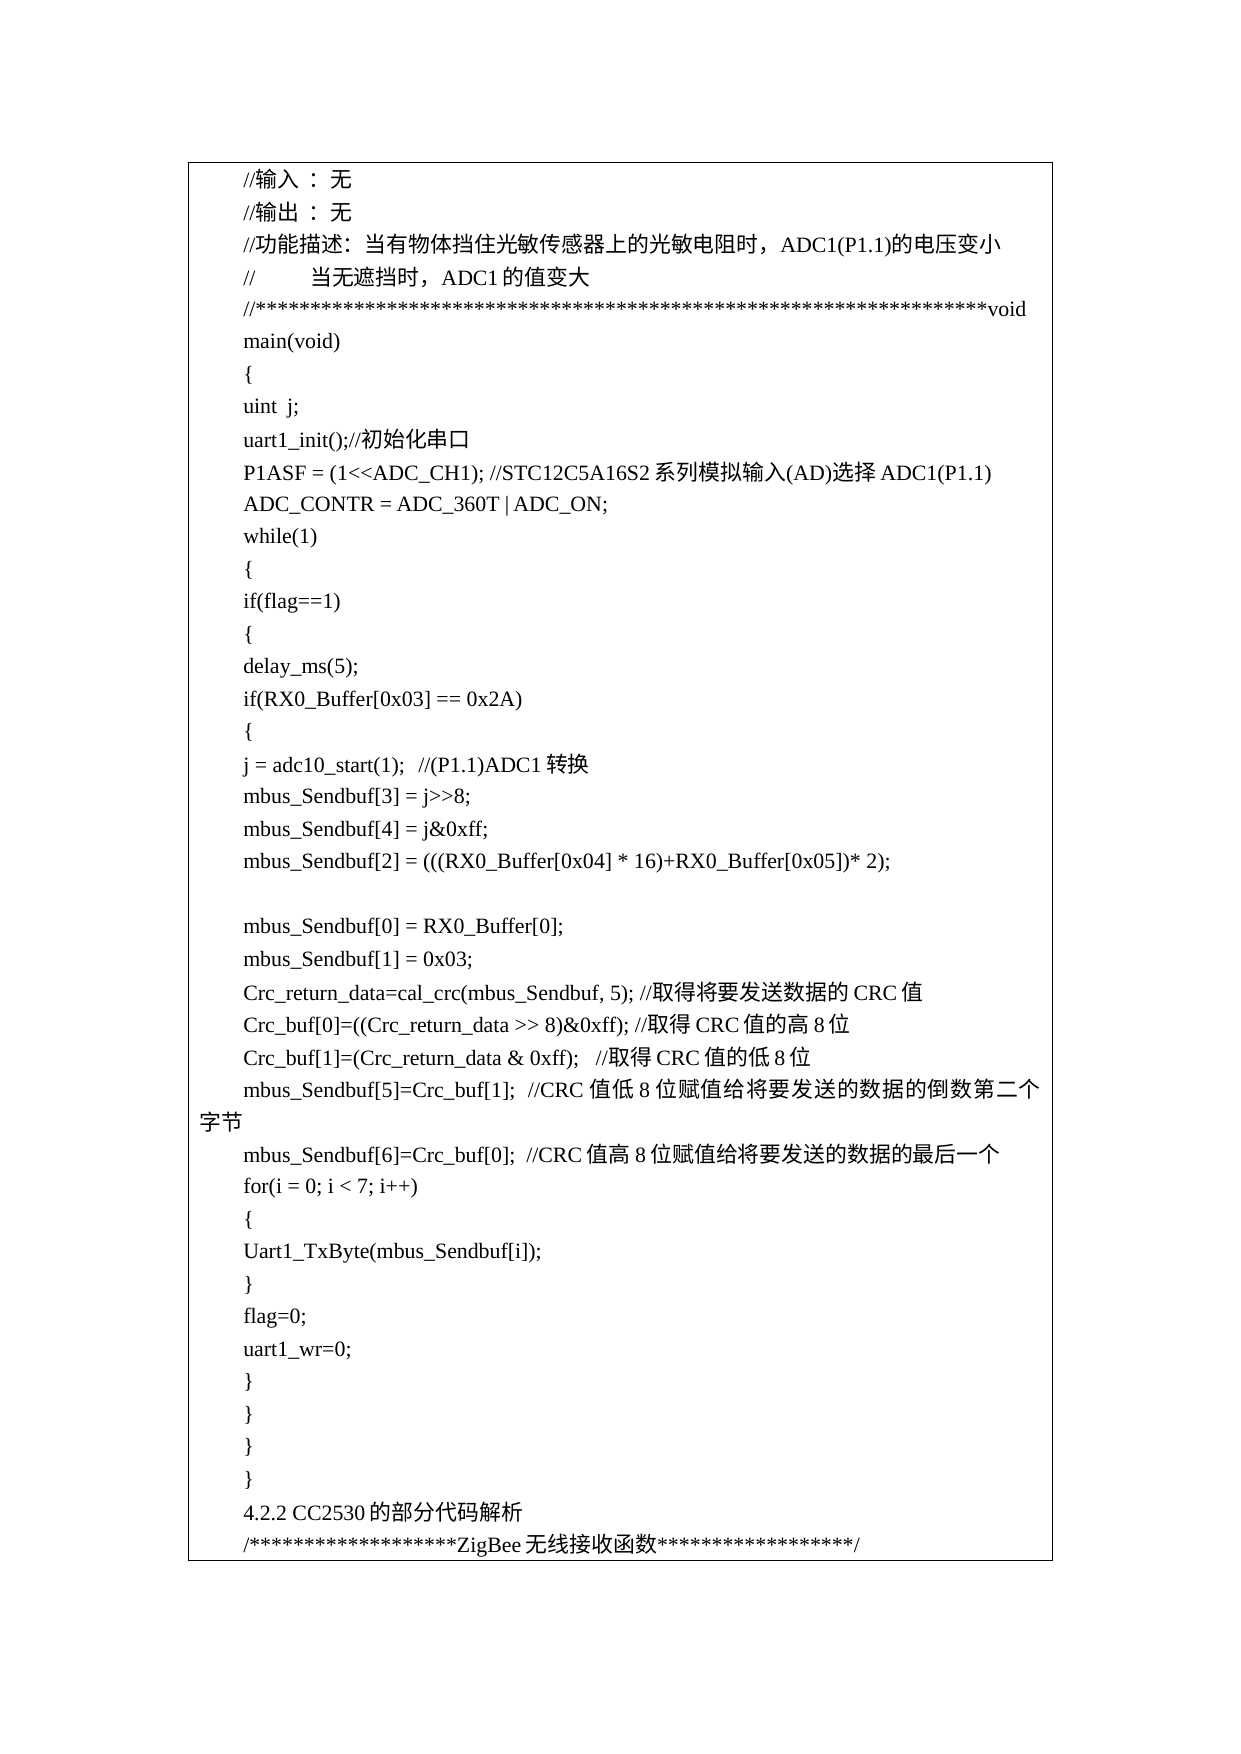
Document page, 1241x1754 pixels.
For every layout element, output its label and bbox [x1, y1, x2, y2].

table_cell [189, 163, 1052, 1559]
